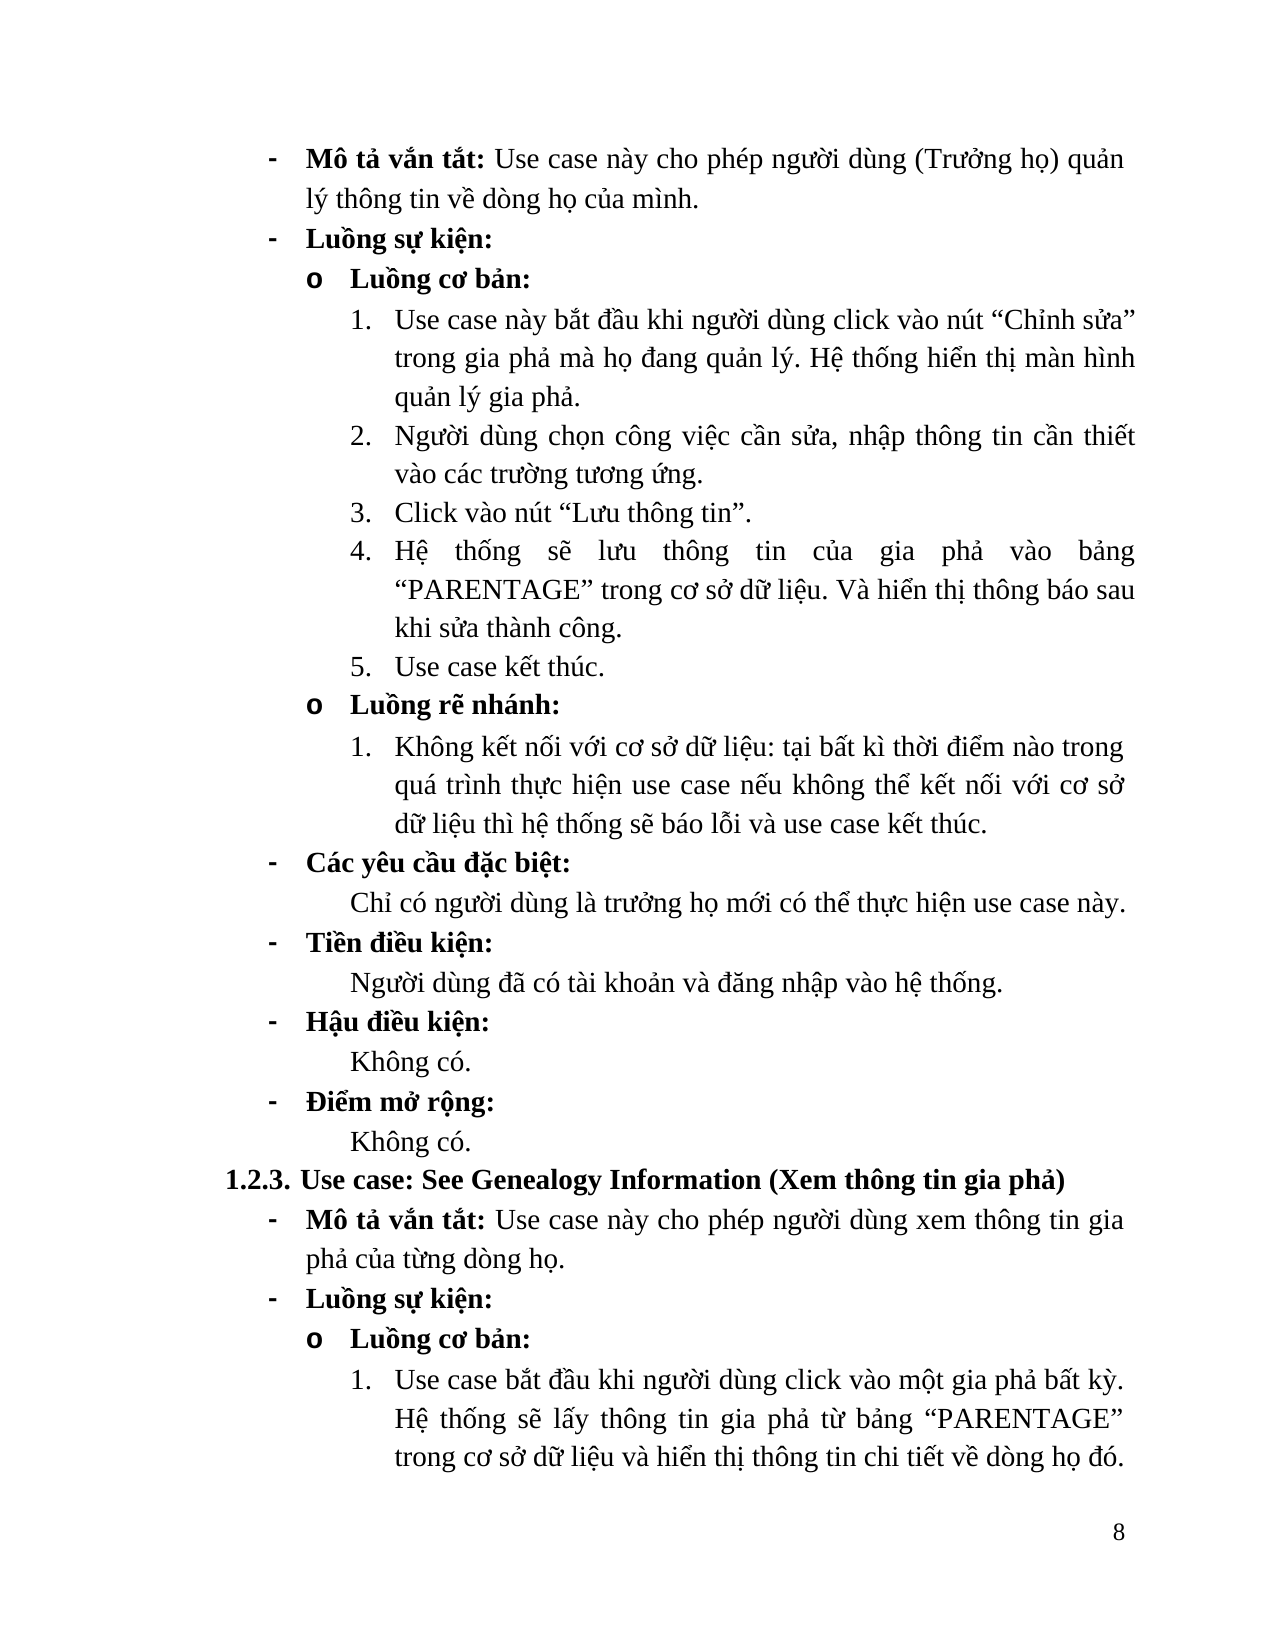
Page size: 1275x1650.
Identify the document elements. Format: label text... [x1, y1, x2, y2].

text Không có. [350, 1124, 1136, 1157]
text Chỉ có người dùng là trưởng họ mới có thể thực hiện use case này. [350, 885, 1136, 919]
list Tiền điều kiện: [268, 924, 1136, 959]
text Người dùng đã có tài khoản và đăng nhập vào hệ thống. [350, 965, 1136, 998]
list Hậu điều kiện: [268, 1003, 1136, 1039]
list Luồng rẽ nhánh: [306, 687, 1125, 723]
list Use case kết thúc. [350, 649, 1136, 682]
list Use case này bắt đầu khi người dùng click vào nút “Chỉnh sửa” trong gia phả mà họ đang quản lý. Hệ thống hiển thị màn hình quản lý gia phả. [350, 302, 1136, 413]
list Use case bắt đầu khi người dùng click vào một gia phả bất kỳ. Hệ thống sẽ lấy thông tin gia phả từ bảng “PARENTAGE” trong cơ sở dữ liệu và hiển thị thông tin chi tiết về dòng họ đó. [350, 1362, 1125, 1473]
list Luồng sự kiện: [268, 220, 1125, 255]
list Các yêu cầu đặc biệt: [268, 844, 1125, 880]
list Luồng cơ bản: [306, 261, 1125, 297]
list Luồng cơ bản: [306, 1321, 1125, 1357]
list Mô tả vắn tắt: Use case này cho phép người dùng xem thông tin gia phả của từng dòng họ. [268, 1201, 1125, 1275]
list Mô tả vắn tắt: Use case này cho phép người dùng (Trưởng họ) quản lý thông tin về dòng họ của mình. [268, 141, 1125, 215]
list Click vào nút “Lưu thông tin”. [350, 495, 1136, 528]
list Hệ thống sẽ lưu thông tin của gia phả vào bảng “PARENTAGE” trong cơ sở dữ liệu. Và hiển thị thông báo sau khi sửa thành công. [350, 533, 1136, 644]
list Không kết nối với cơ sở dữ liệu: tại bất kì thời điểm nào trong quá trình thực hiện use case nếu không thể kết nối với cơ sở dữ liệu thì hệ thống sẽ báo lỗi và use case kết thúc. [350, 729, 1125, 839]
list Luồng sự kiện: [268, 1280, 1125, 1316]
list Điểm mở rộng: [268, 1083, 1136, 1118]
list Use case: See Genealogy Information (Xem thông tin gia phả) [225, 1162, 1125, 1196]
list Người dùng chọn công việc cần sửa, nhập thông tin cần thiết vào các trường tương ứng. [350, 418, 1136, 490]
text Không có. [350, 1044, 1136, 1078]
